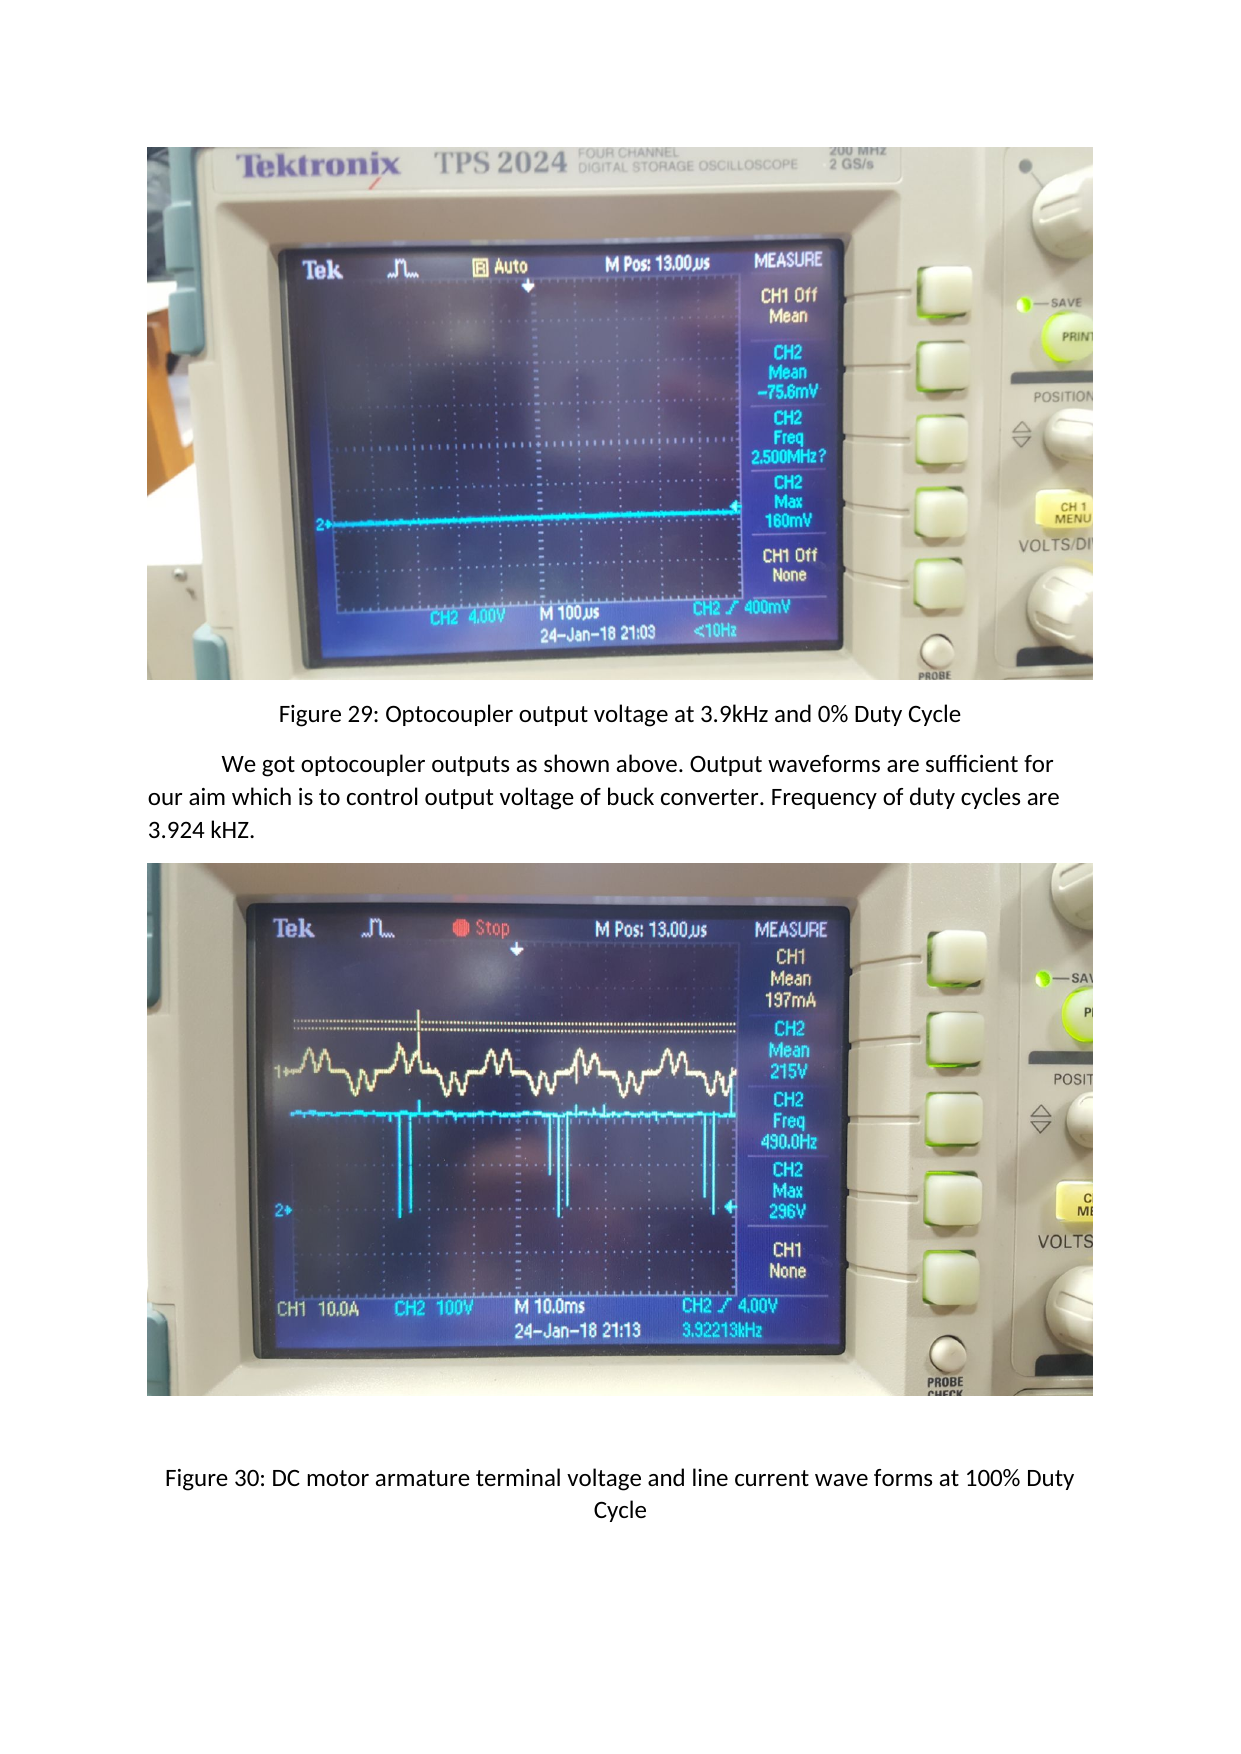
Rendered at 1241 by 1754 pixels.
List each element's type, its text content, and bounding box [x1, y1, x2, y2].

text Figure 29: Optocoupler output voltage at 3.9kHz and 0% Duty Cycle [148, 699, 1093, 729]
picture [147, 863, 1093, 1396]
text Figure 30: DC motor armature terminal voltage and line current wave forms at 100% Duty Cycle [148, 1462, 1093, 1525]
picture [147, 147, 1093, 680]
text We got optocoupler outputs as shown above. Output waveforms are sufficient for our aim which is to control output voltage of buck converter. Frequency of duty cycles are 3.924 kHZ. [148, 748, 1093, 844]
